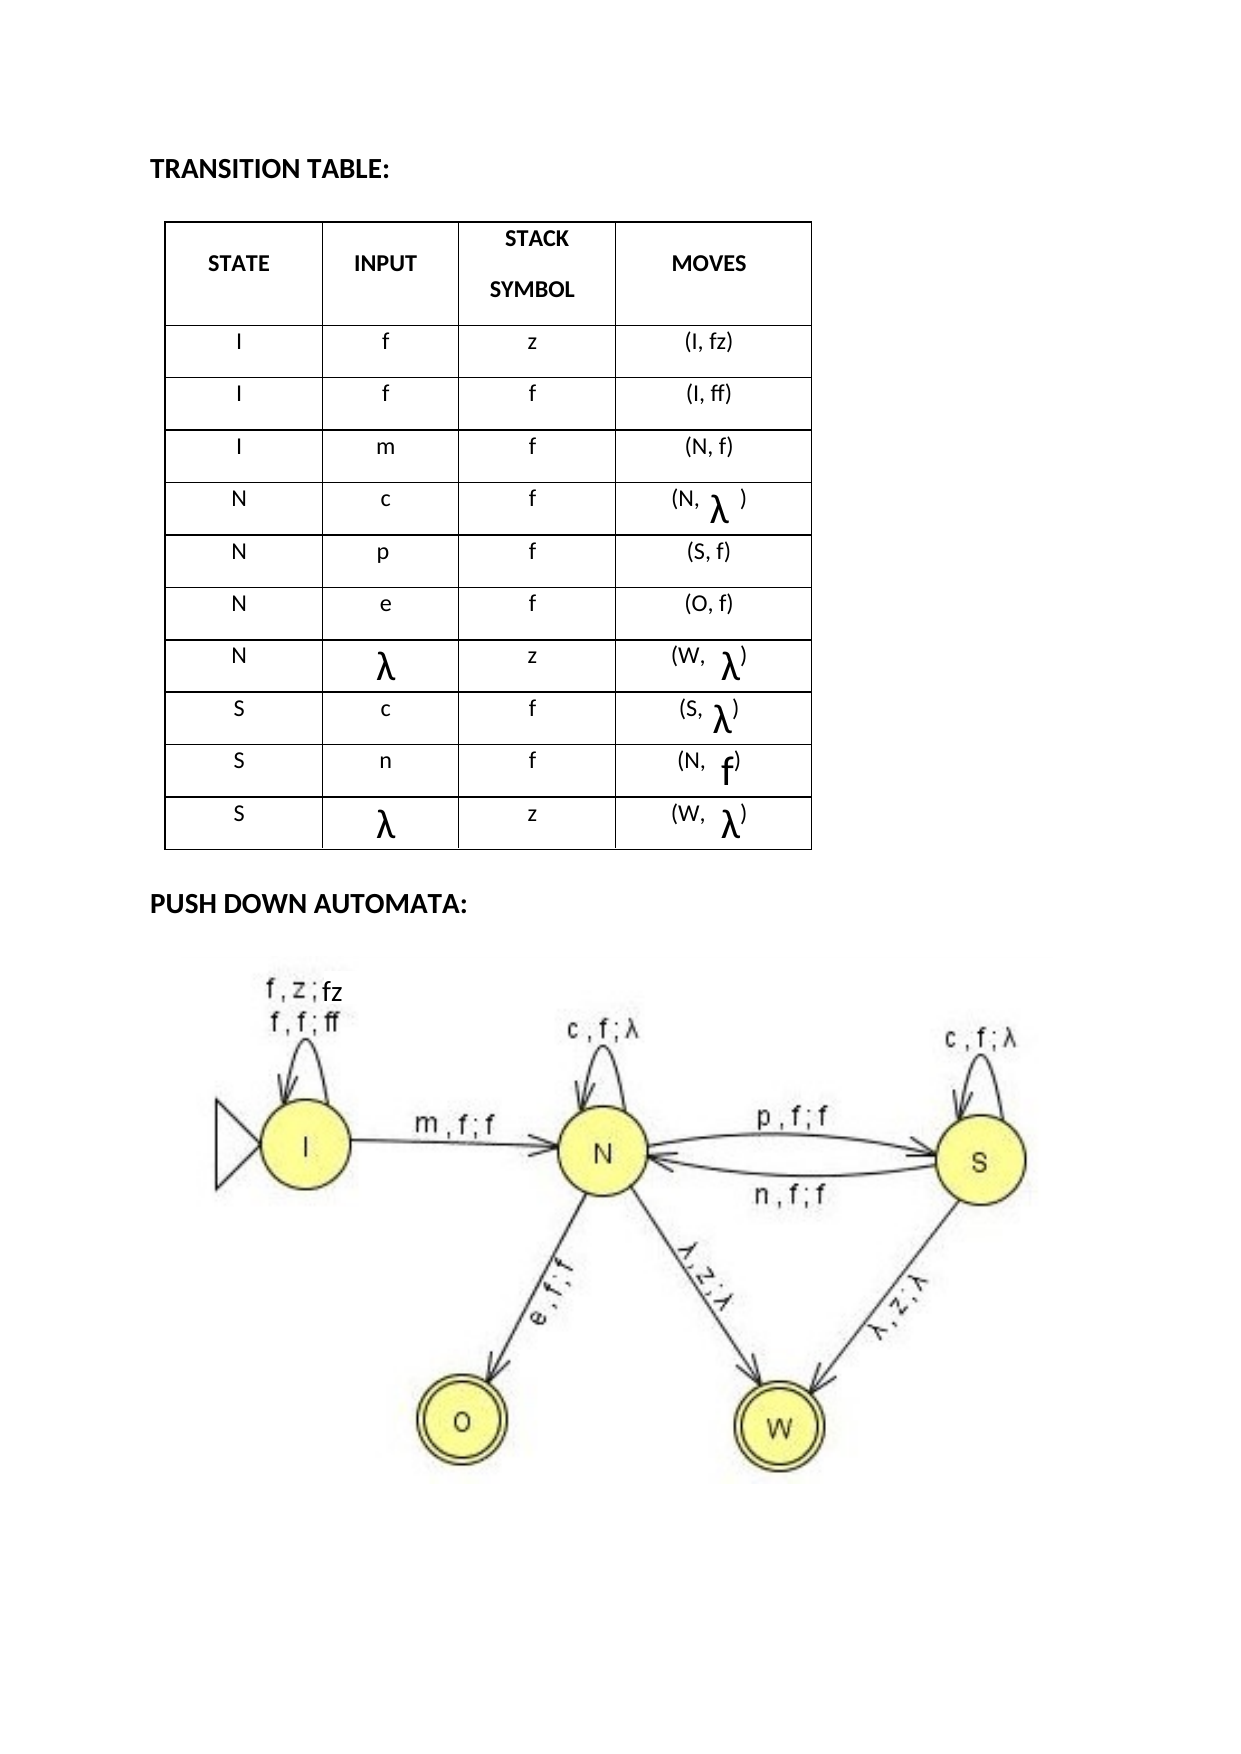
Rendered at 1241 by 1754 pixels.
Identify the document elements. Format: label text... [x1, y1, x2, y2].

table_cell λ [323, 641, 458, 691]
table_cell f [459, 483, 615, 534]
table_cell (S, λ) [616, 693, 811, 744]
table_cell f [459, 378, 615, 429]
table_cell S [166, 798, 322, 848]
table_cell z [459, 798, 615, 848]
table_cell I [166, 326, 322, 377]
table_cell p [323, 536, 458, 586]
table_cell (N, λ ) [616, 483, 811, 534]
table_cell m [323, 431, 458, 482]
table_cell N [166, 641, 322, 691]
table_header STACK SYMBOL [459, 223, 615, 324]
table_header STATE [166, 223, 322, 324]
table_cell (I, ff) [616, 378, 811, 429]
table_cell I [166, 378, 322, 429]
table_cell (N, f) [616, 431, 811, 482]
table_cell e [323, 588, 458, 639]
table_cell f [459, 745, 615, 796]
table_cell (O, f) [616, 588, 811, 639]
table_header MOVES [616, 223, 811, 324]
table_cell c [323, 693, 458, 744]
table_cell f [459, 693, 615, 744]
table_cell N [166, 588, 322, 639]
table_cell λ [323, 798, 458, 848]
table_cell f [323, 326, 458, 377]
table_cell N [166, 483, 322, 534]
text PUSH DOWN AUTOMATA: [150, 886, 1090, 921]
table_cell (W, λ) [616, 798, 811, 848]
table_cell f [459, 536, 615, 586]
table_cell z [459, 326, 615, 377]
table_cell N [166, 536, 322, 586]
table_header INPUT [323, 223, 458, 324]
table_cell (N, f) [616, 745, 811, 796]
text TRANSITION TABLE: [150, 150, 1090, 186]
table_cell I [166, 431, 322, 482]
picture [180, 956, 1053, 1484]
table_cell n [323, 745, 458, 796]
table_cell (S, f) [616, 536, 811, 586]
table_cell S [166, 745, 322, 796]
table_cell c [323, 483, 458, 534]
table_cell (I, fz) [616, 326, 811, 377]
table_cell f [323, 378, 458, 429]
table_cell S [166, 693, 322, 744]
table_cell (W, λ) [616, 641, 811, 691]
table_cell f [459, 431, 615, 482]
table_cell z [459, 641, 615, 691]
table_cell f [459, 588, 615, 639]
